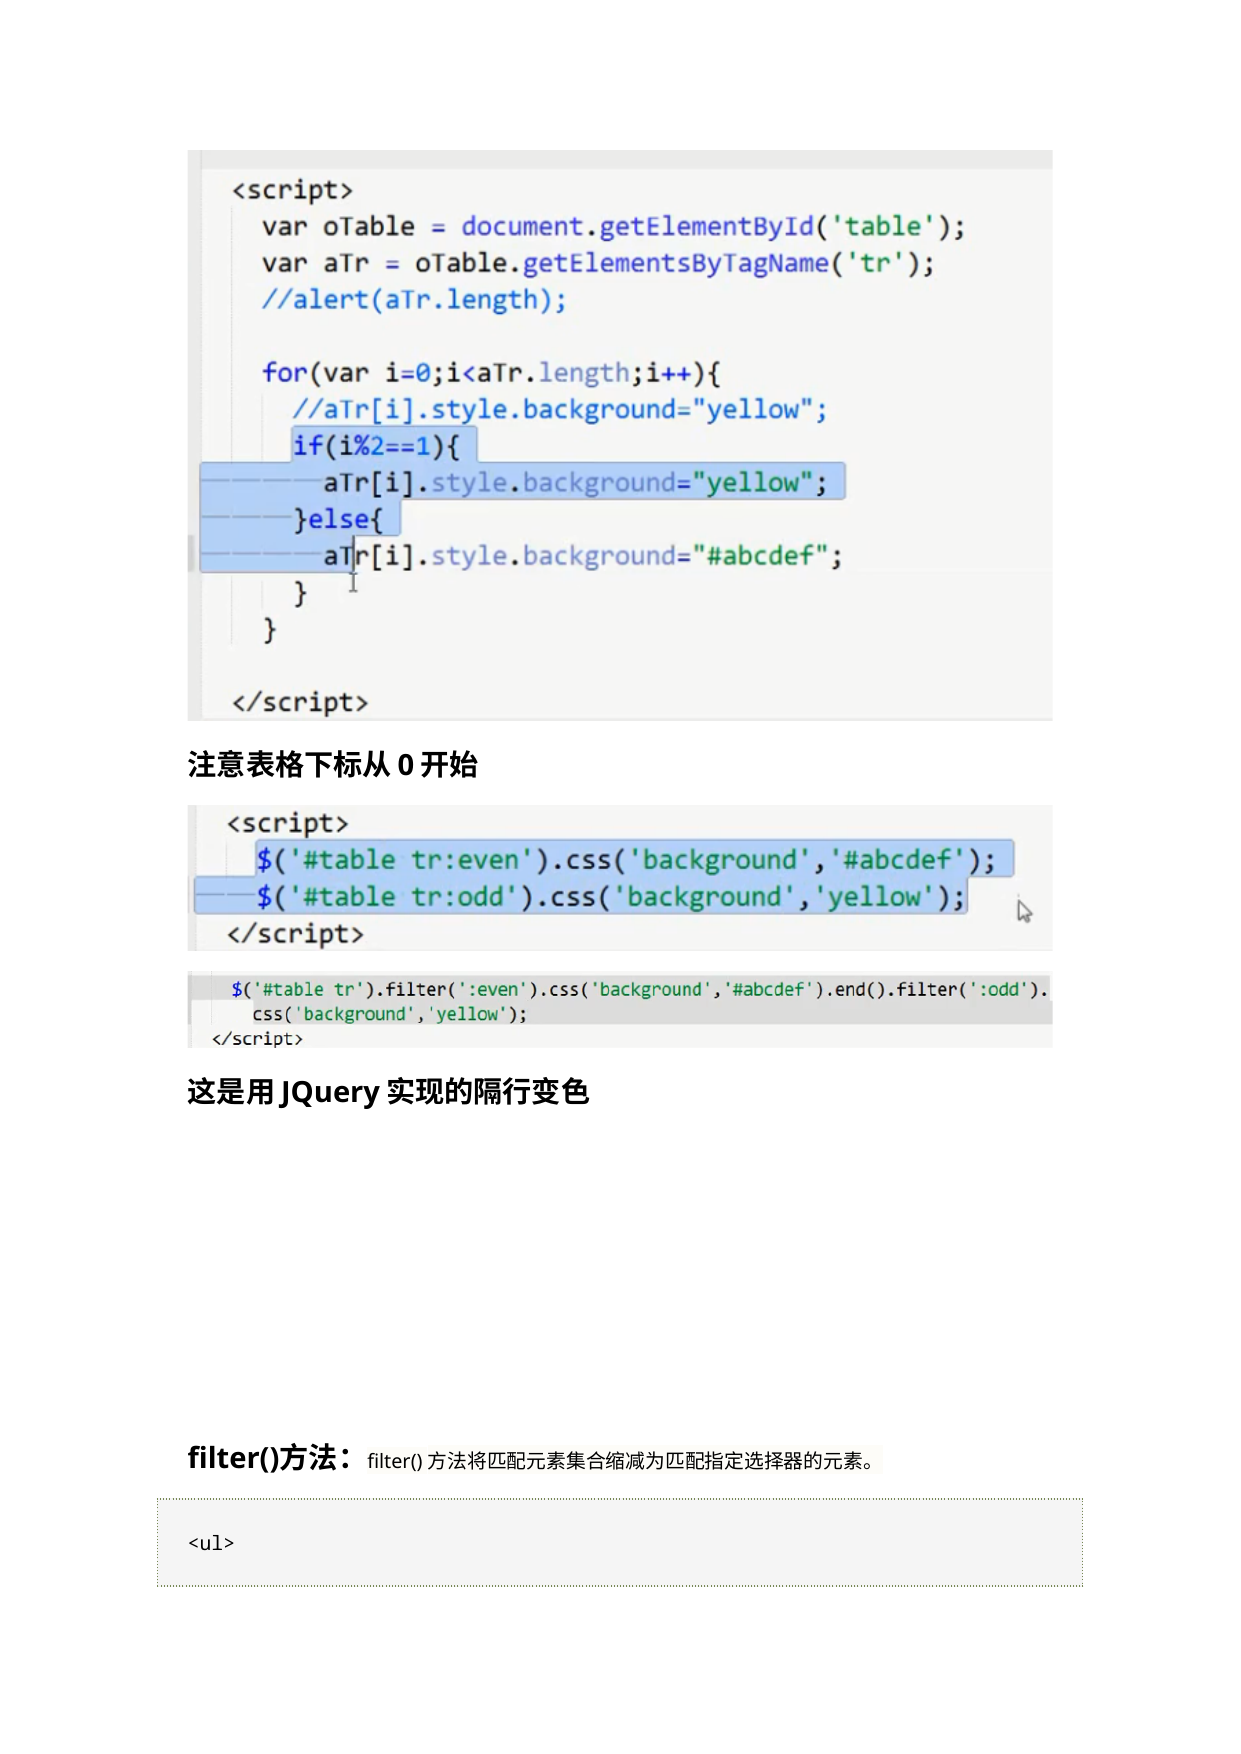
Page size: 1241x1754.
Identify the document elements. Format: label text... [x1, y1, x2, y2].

picture [187, 971, 1053, 1048]
picture [187, 805, 1053, 951]
picture [187, 150, 1053, 721]
text 这是用JQuery实现的隔行变色 [187, 1069, 1053, 1111]
text 注意表格下标从0开始 [187, 742, 1053, 784]
text <ul> [157, 1498, 1083, 1587]
text filter()方法：filter() 方法将匹配元素集合缩减为匹配指定选择器的元素。 [187, 1434, 1053, 1477]
